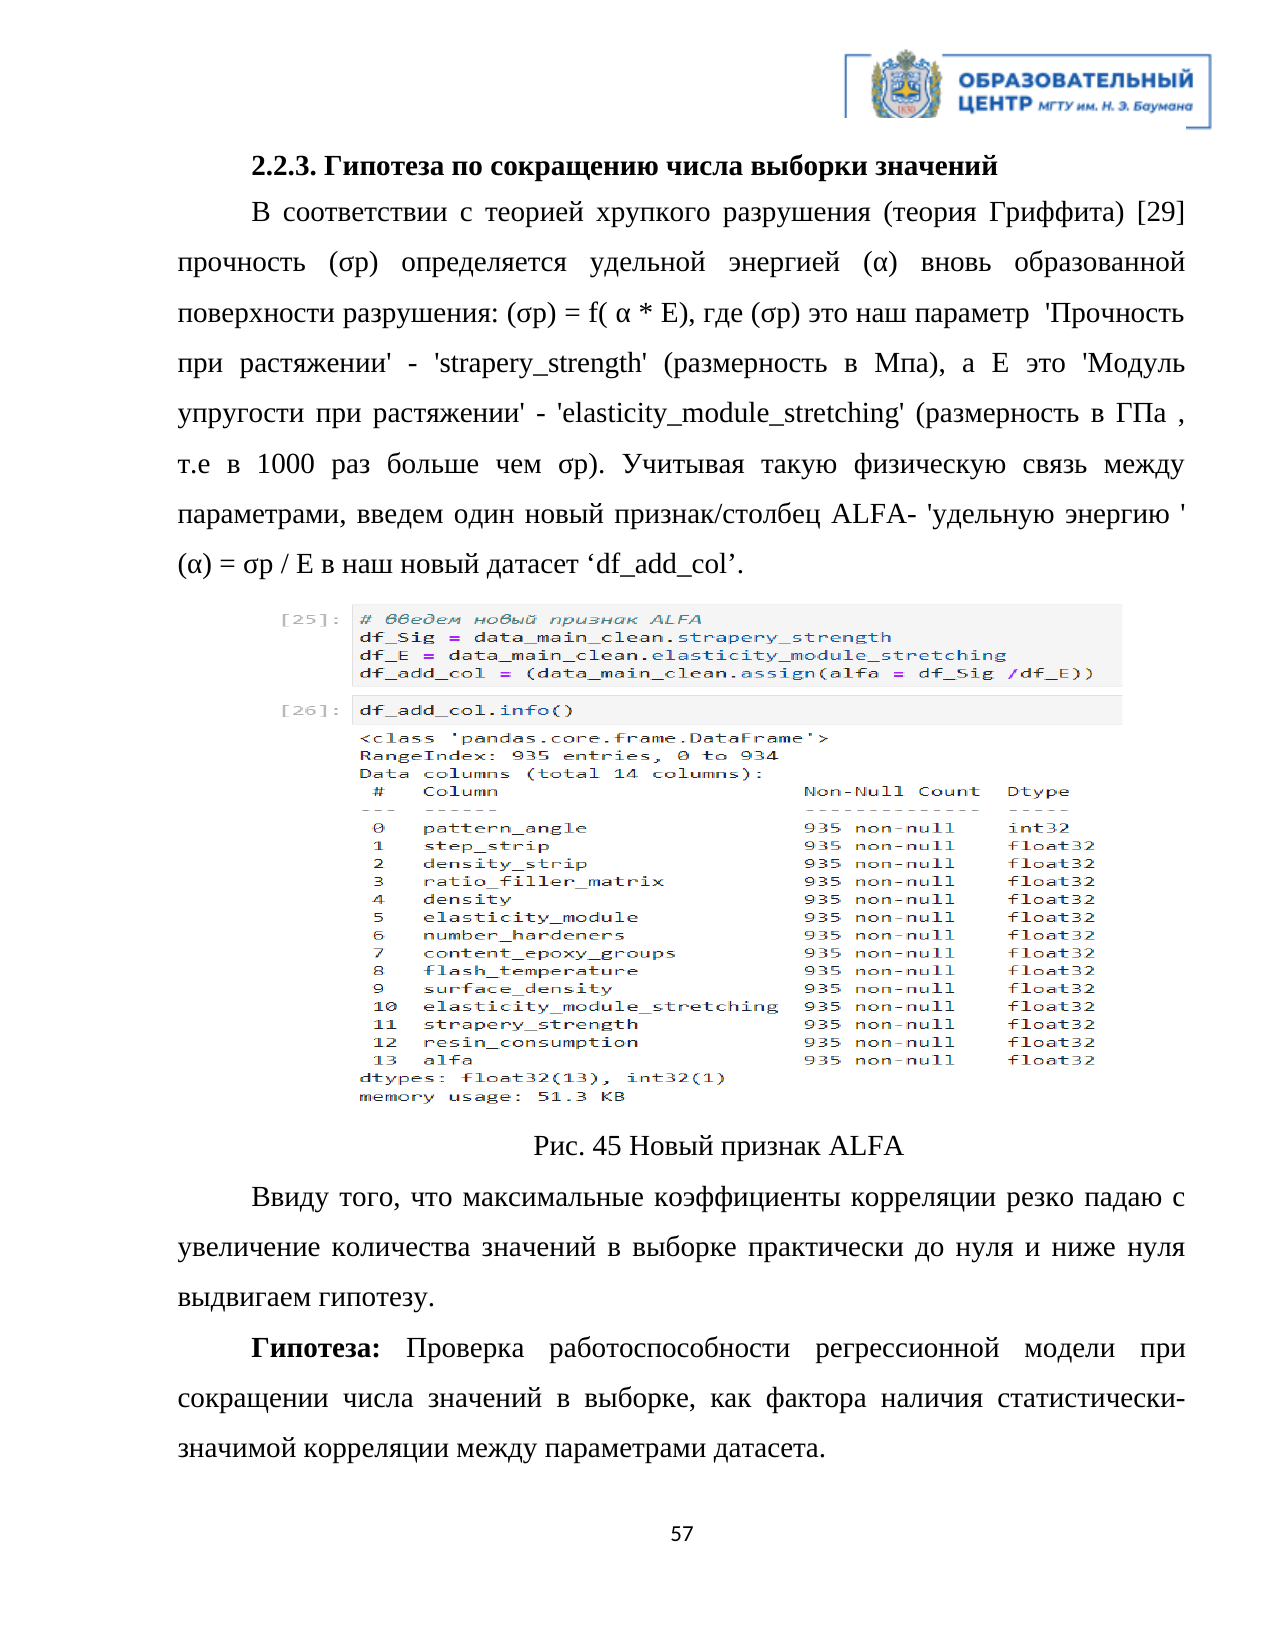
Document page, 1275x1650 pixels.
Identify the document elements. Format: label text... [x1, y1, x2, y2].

text Гипотеза: Проверка работоспособности регрессионной модели при сокращении числа значений в выборке, как фактора наличия статистически-значимой корреляции между параметрами датасета. [177, 1330, 1186, 1464]
text В соответствии с теорией хрупкого разрушения (теория Гриффита) [29] прочность (σр) определяется удельной энергией (α) вновь образованной поверхности разрушения: (σр) = f( α * Е), где (σр) это наш параметр 'Прочность при растяжении' - 'strapery_strength' (размерность в Мпа), а E это 'Модуль упругости при растяжении' - 'elasticity_module_stretching' (размерность в ГПа , т.е в 1000 раз больше чем σр). Учитывая такую физическую связь между параметрами, введем один новый признак/столбец ALFA- 'удельную энергию ' (α) = σр / Е в наш новый датасет ‘df_add_col’. [177, 194, 1186, 580]
text Рис. 45 Новый признак ALFA [177, 1128, 1186, 1162]
text Ввиду того, что максимальные коэффициенты корреляции резко падаю с увеличение количества значений в выборке практически до нуля и ниже нуля выдвигаем гипотезу. [177, 1179, 1186, 1313]
picture [251, 596, 1123, 1112]
subtitle 2.2.3. Гипотеза по сокращению числа выборки значений [177, 118, 1186, 182]
picture [814, 26, 1262, 149]
